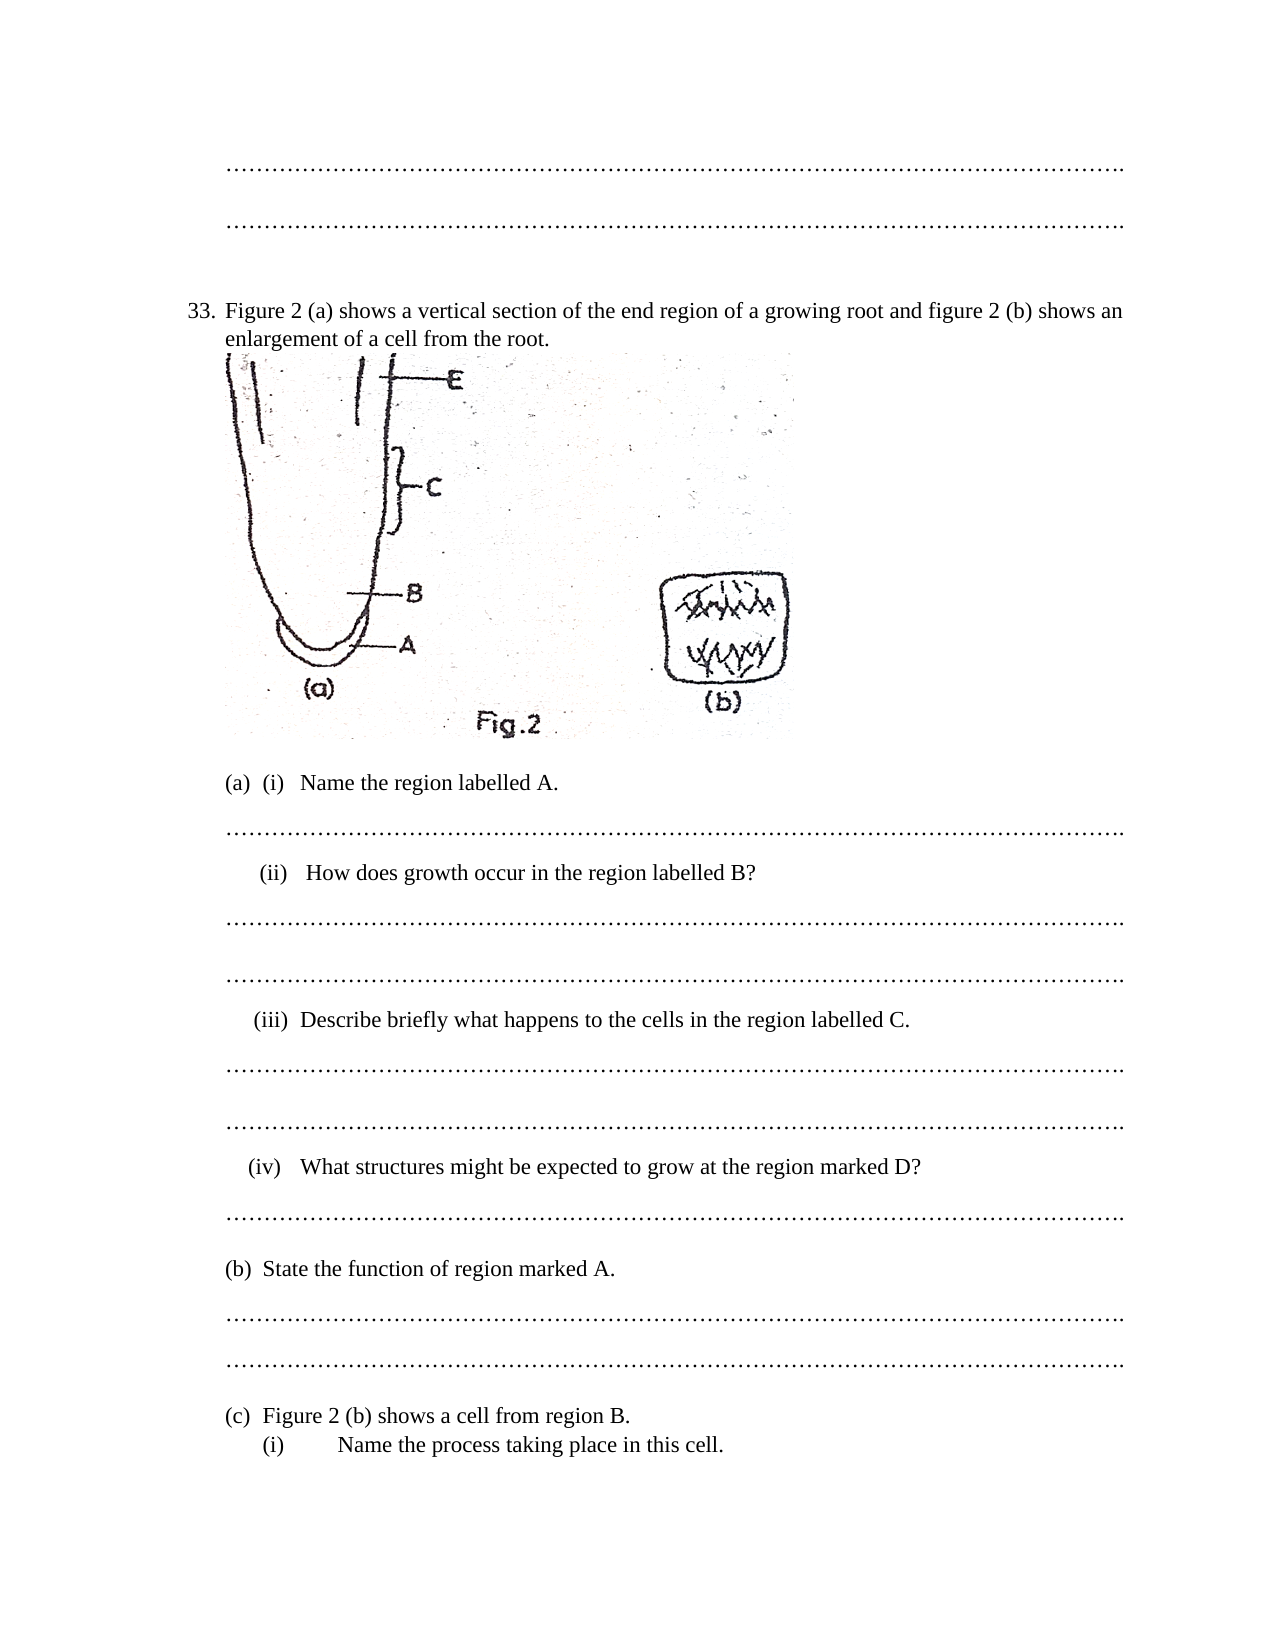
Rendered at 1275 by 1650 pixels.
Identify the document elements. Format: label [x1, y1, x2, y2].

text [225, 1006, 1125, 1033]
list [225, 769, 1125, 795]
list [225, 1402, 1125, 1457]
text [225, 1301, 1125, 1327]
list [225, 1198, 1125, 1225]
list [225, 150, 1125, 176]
picture [225, 353, 794, 739]
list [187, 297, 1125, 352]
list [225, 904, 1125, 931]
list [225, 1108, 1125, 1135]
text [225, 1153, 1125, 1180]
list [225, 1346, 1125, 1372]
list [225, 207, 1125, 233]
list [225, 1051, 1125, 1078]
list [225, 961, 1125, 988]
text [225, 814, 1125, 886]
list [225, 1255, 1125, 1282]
